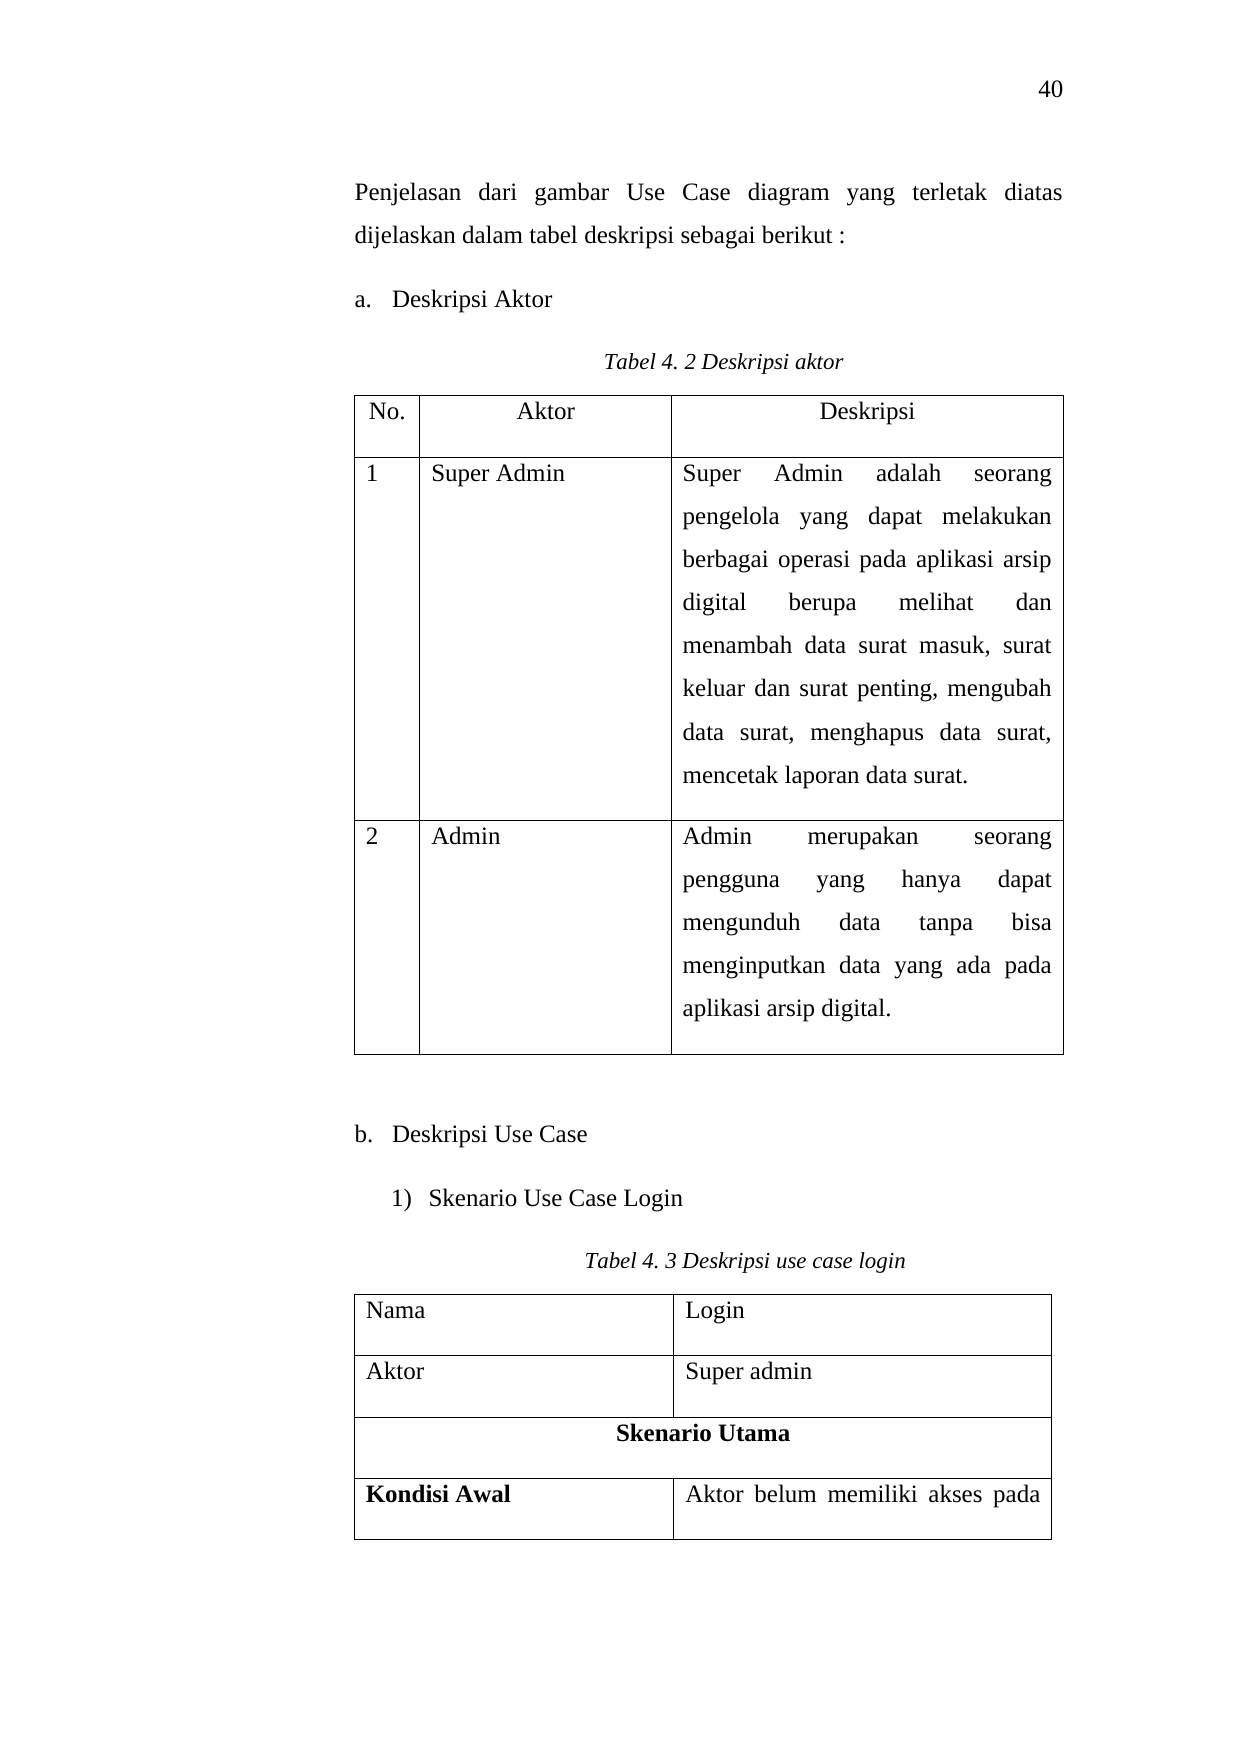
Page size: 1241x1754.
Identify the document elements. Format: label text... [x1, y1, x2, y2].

table_cell Admin merupakan seorang pengguna yang hanya dapat mengunduh data tanpa bisa menginputkan data yang ada pada aplikasi arsip digital. [672, 821, 1063, 1054]
text Tabel 4. 2 Deskripsi aktor [311, 348, 1063, 374]
table_header Aktor [420, 396, 671, 457]
table_cell Skenario Utama [355, 1418, 1051, 1478]
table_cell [674, 1479, 1051, 1539]
list Deskripsi Aktor [354, 284, 1063, 313]
text Penjelasan dari gambar Use Case diagram yang terletak diatas dijelaskan dalam tabel deskripsi sebagai berikut : [354, 177, 1063, 249]
table_cell Super admin [674, 1356, 1051, 1417]
table_cell Super Admin adalah seorang pengelola yang dapat melakukan berbagai operasi pada aplikasi arsip digital berupa melihat dan menambah data surat masuk, surat keluar dan surat penting, mengubah data surat, menghapus data surat, mencetak laporan data surat. [672, 458, 1063, 820]
table_cell Super Admin [420, 458, 671, 820]
table_header Nama [355, 1295, 673, 1355]
table_header Deskripsi [672, 396, 1063, 457]
list Deskripsi Use Case [354, 1119, 1063, 1148]
table_cell Aktor [355, 1356, 673, 1417]
table_cell 2 [355, 821, 419, 1054]
table_cell Kondisi Awal [355, 1479, 673, 1539]
table_cell 1 [355, 458, 419, 820]
list Skenario Use Case Login [391, 1183, 1063, 1212]
table_header No. [355, 396, 419, 457]
table_cell Admin [420, 821, 671, 1054]
text Tabel 4. 3 Deskripsi use case login [354, 1247, 1063, 1273]
table_header Login [674, 1295, 1051, 1355]
